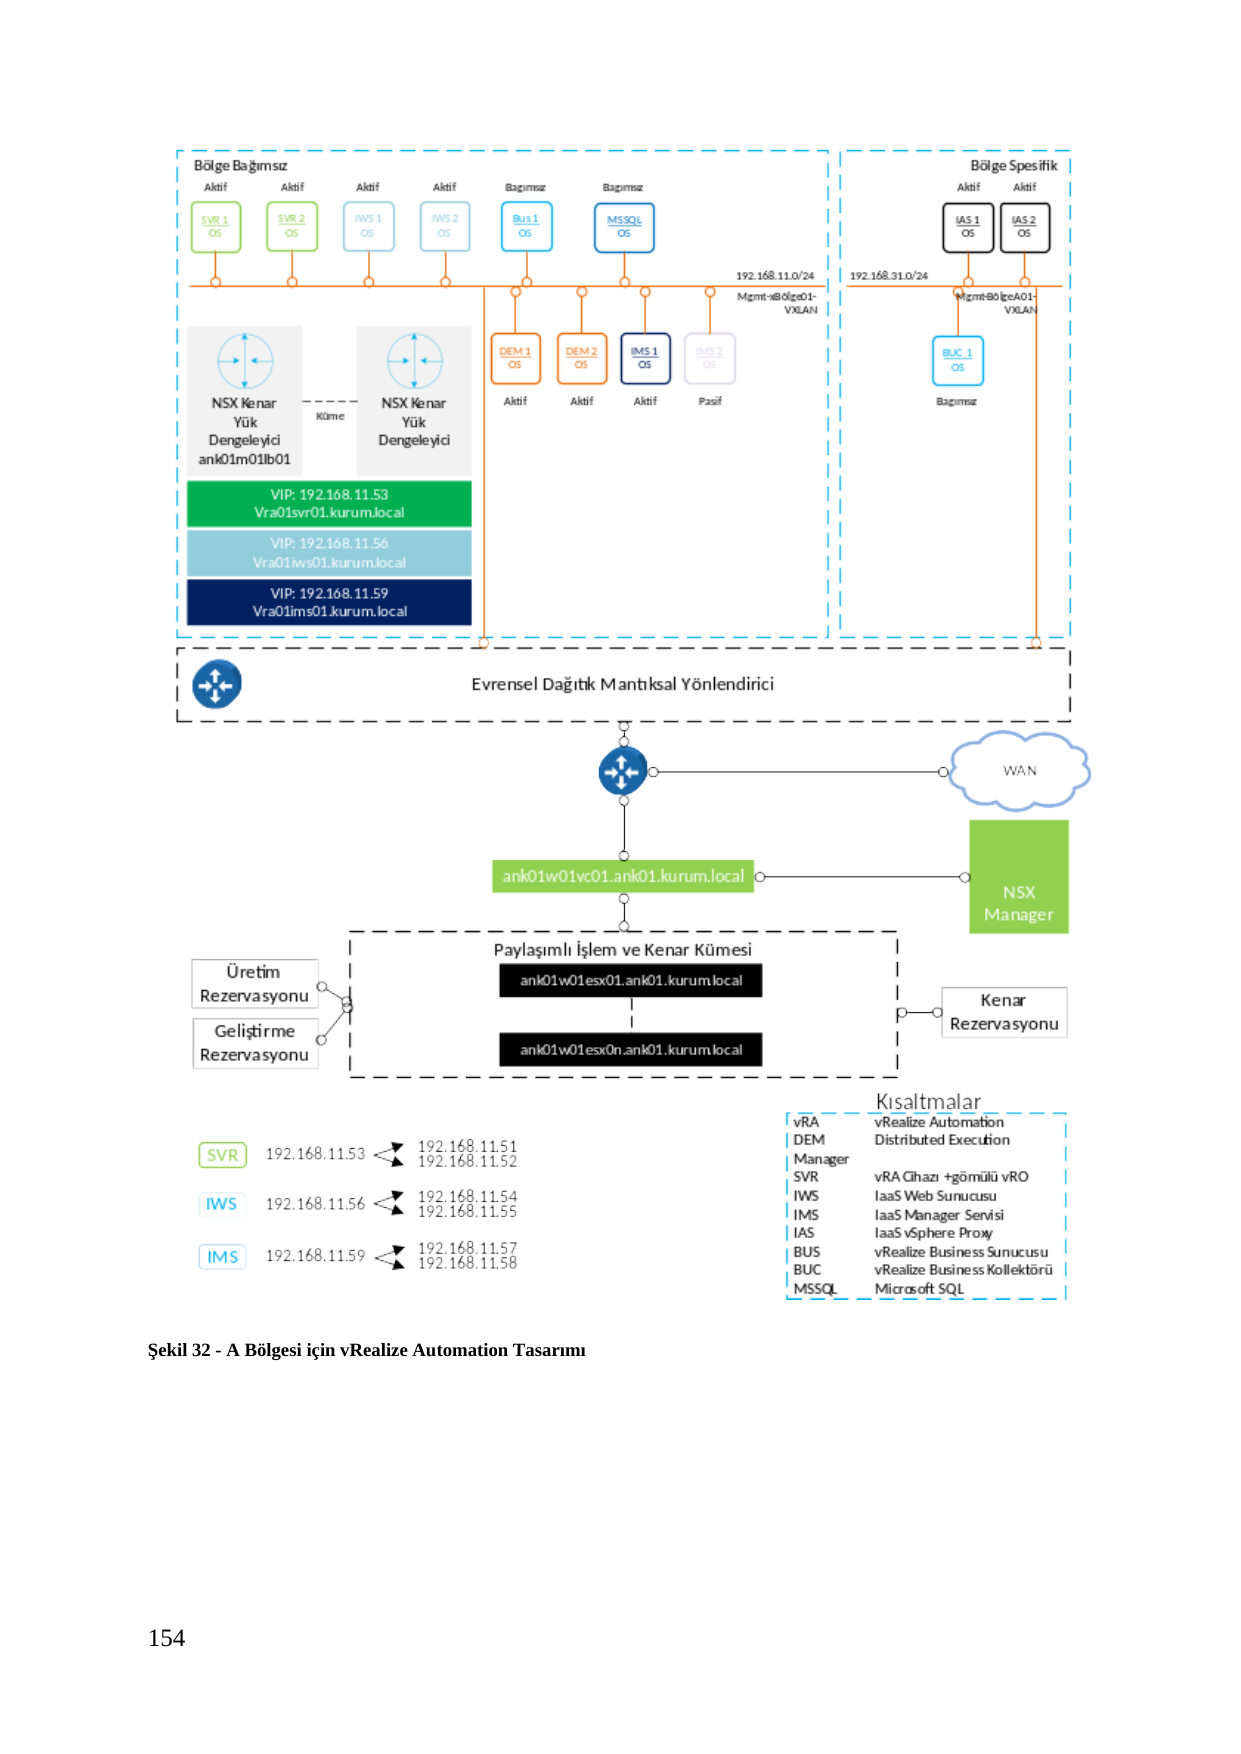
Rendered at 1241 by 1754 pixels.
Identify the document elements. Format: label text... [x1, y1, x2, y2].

text Şekil 32 - A Bölgesi için vRealize Automation Tasarımı [148, 1338, 1093, 1360]
